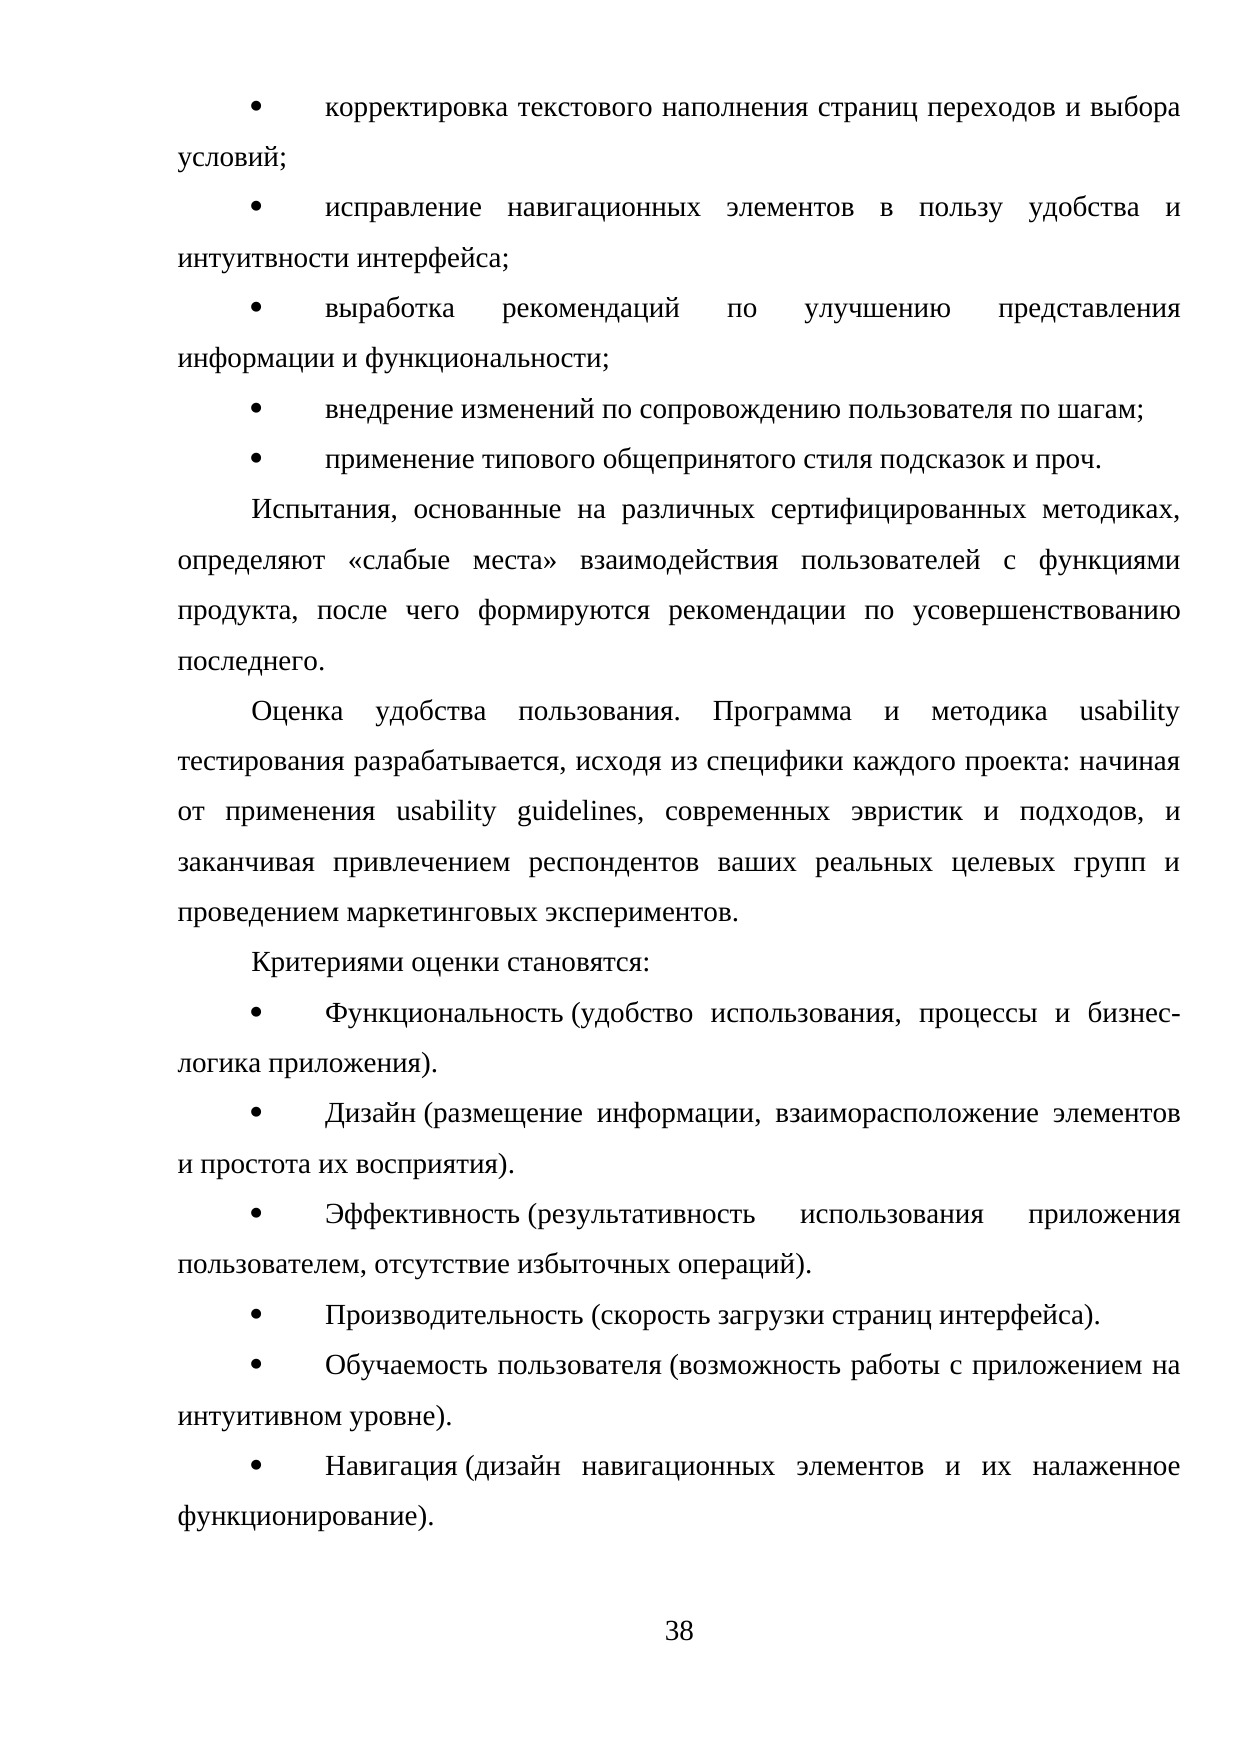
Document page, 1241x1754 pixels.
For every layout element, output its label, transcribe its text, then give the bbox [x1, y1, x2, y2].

text Обучаемость пользователя (возможность работы с приложением на интуитивном уровне). [177, 1347, 1181, 1431]
text корректировка текстового наполнения страниц переходов и выбора условий; [177, 89, 1181, 173]
text Производительность (скорость загрузки страниц интерфейса). [177, 1297, 1181, 1331]
text Функциональность (удобство использования, процессы и бизнес-логика приложения). [177, 995, 1181, 1079]
text применение типового общепринятого стиля подсказок и проч. [177, 441, 1181, 475]
text Дизайн (размещение информации, взаиморасположение элементов и простота их восприятия). [177, 1096, 1181, 1179]
text Эффективность (результативность использования приложения пользователем, отсутствие избыточных операций). [177, 1196, 1181, 1280]
text Оценка удобства пользования. Программа и методика usability тестирования разрабатывается, исходя из специфики каждого проекта: начиная от применения usability guidelines, современных эвристик и подходов, и заканчивая привлечением респондентов ваших реальных целевых групп и проведением маркетинговых экспериментов. [177, 693, 1181, 928]
text исправление навигационных элементов в пользу удобства и интуитвности интерфейса; [177, 189, 1181, 273]
text внедрение изменений по сопровождению пользователя по шагам; [177, 391, 1181, 424]
text Испытания, основанные на различных сертифицированных методиках, определяют «слабые места» взаимодействия пользователей с функциями продукта, после чего формируются рекомендации по усовершенствованию последнего. [177, 492, 1181, 676]
text выработка рекомендаций по улучшению представления информации и функциональности; [177, 290, 1181, 374]
text Критериями оценки становятся: [177, 944, 1181, 978]
text Навигация (дизайн навигационных элементов и их налаженное функционирование). [177, 1448, 1181, 1532]
